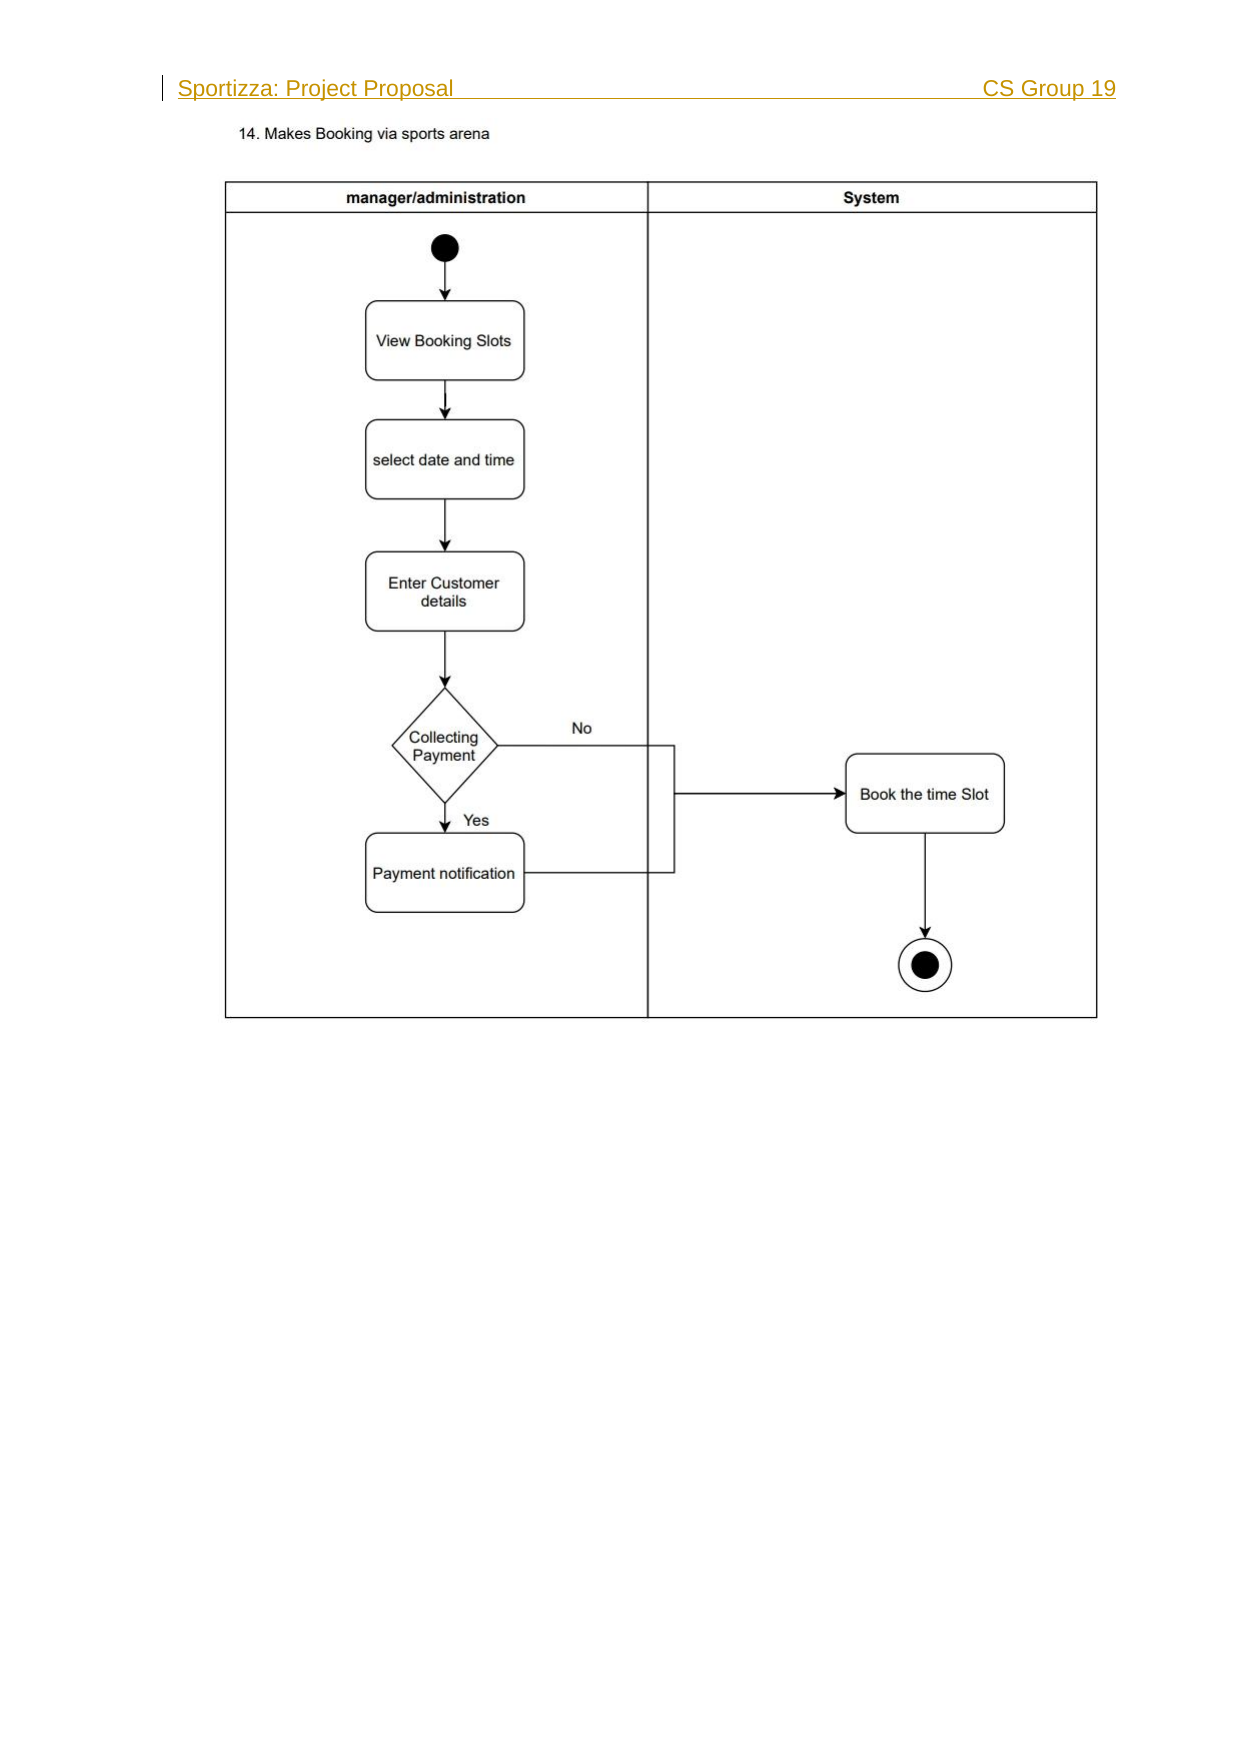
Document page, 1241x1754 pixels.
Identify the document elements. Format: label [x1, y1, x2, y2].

picture [177, 118, 1143, 1039]
